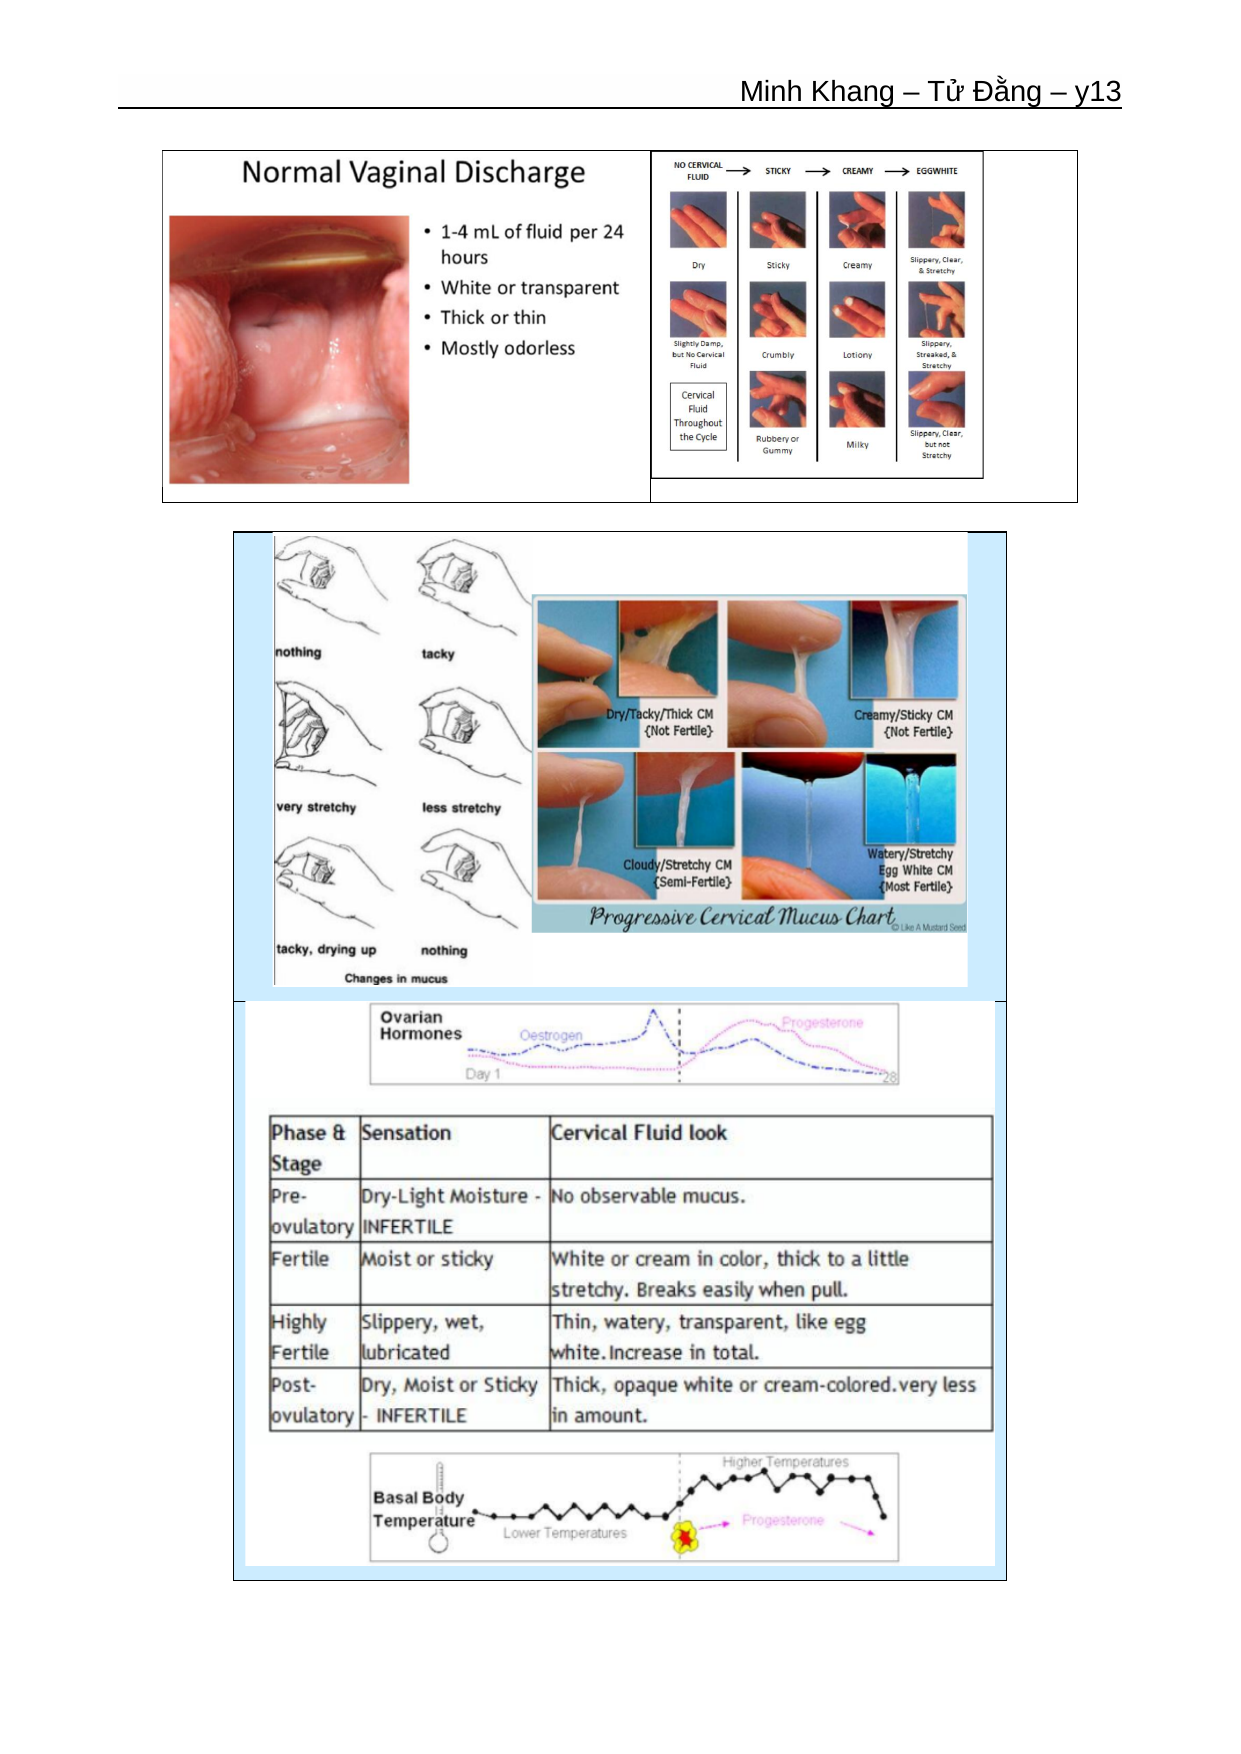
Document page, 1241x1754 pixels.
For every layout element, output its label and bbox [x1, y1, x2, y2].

picture [162, 151, 629, 487]
table_header [651, 151, 1077, 502]
picture [650, 151, 984, 479]
picture [272, 532, 968, 987]
picture [245, 1001, 995, 1566]
table_header [234, 533, 1006, 1001]
table_header [163, 151, 650, 502]
table_cell [234, 1002, 1006, 1580]
